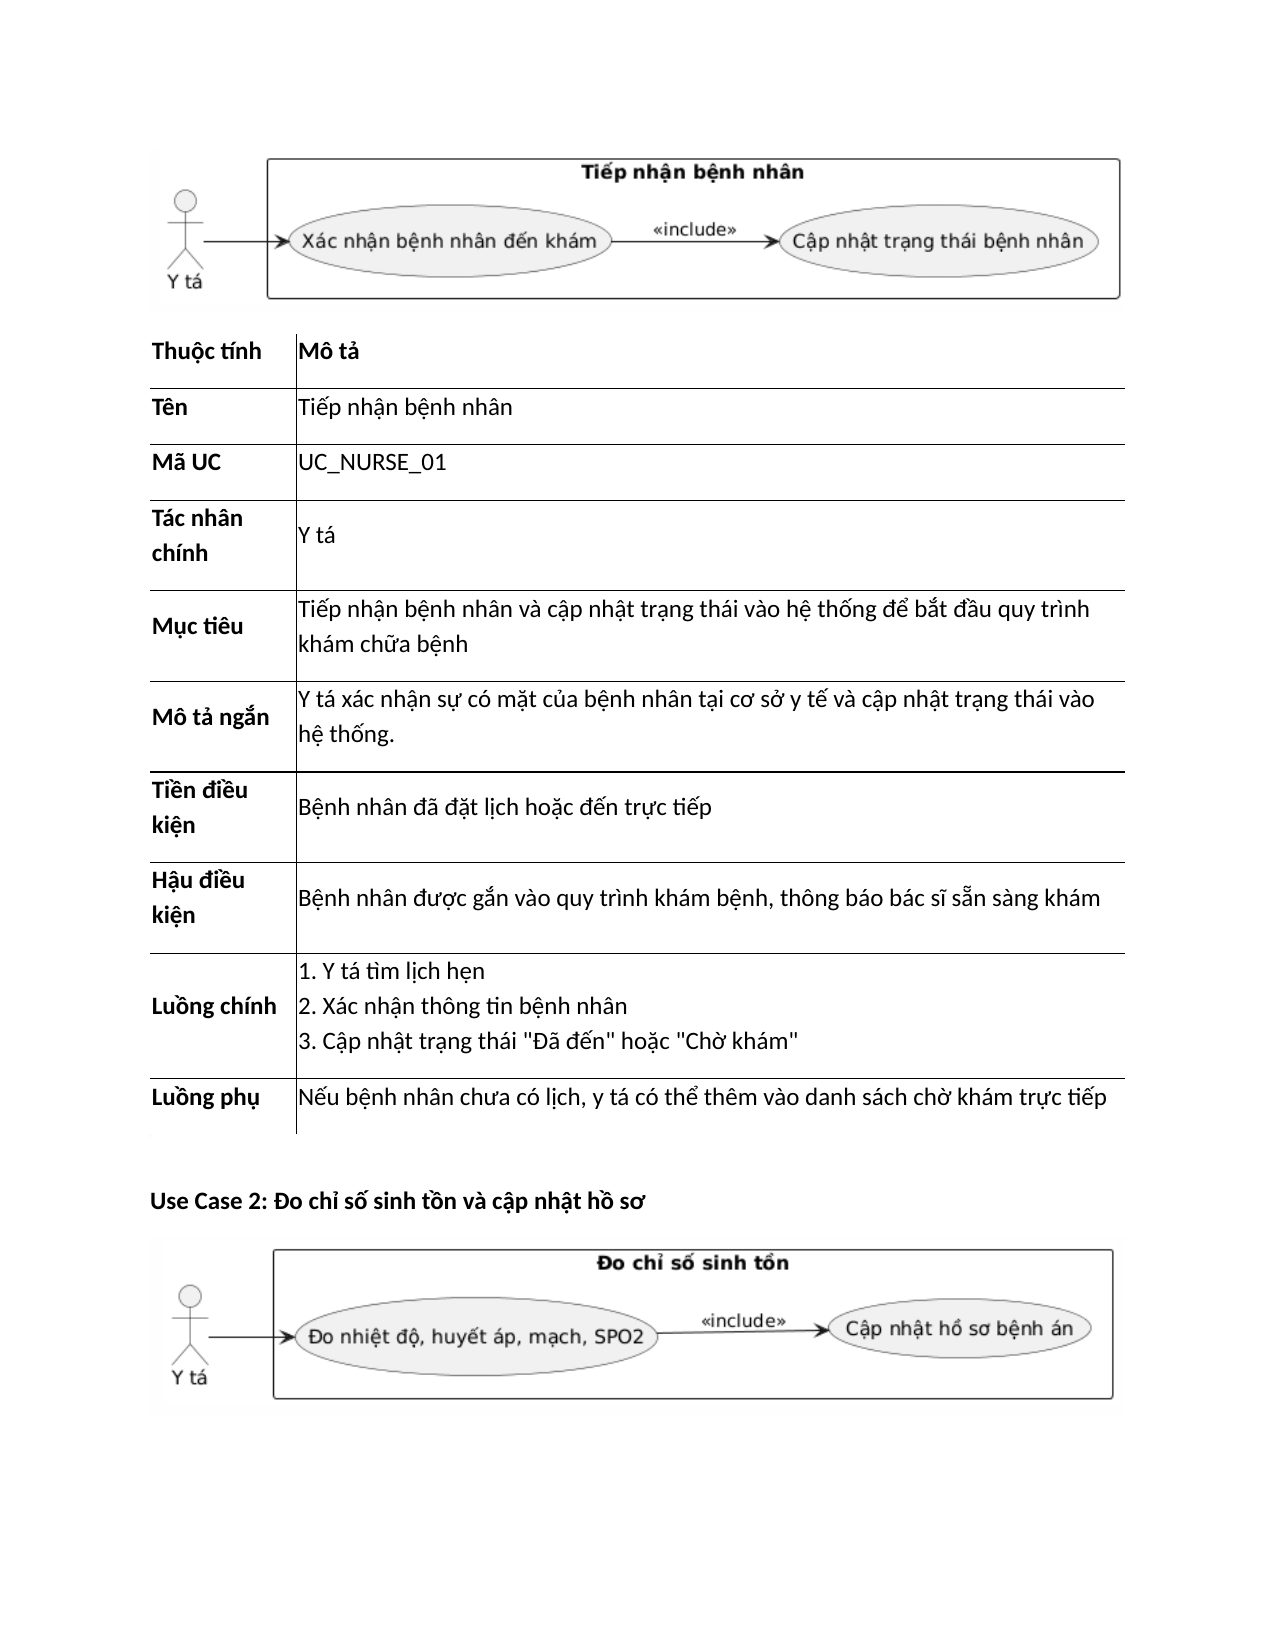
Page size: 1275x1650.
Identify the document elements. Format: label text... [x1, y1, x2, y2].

table_cell Y tá xác nhận sự có mặt của bệnh nhân tại cơ sở y tế và cập nhật trạng thái vào hệ thống. [297, 682, 1125, 771]
text Use Case 2: Đo chỉ số sinh tồn và cập nhật hồ sơ [150, 1186, 1125, 1216]
table_cell Mục tiêu [150, 591, 296, 681]
table_cell Bệnh nhân được gắn vào quy trình khám bệnh, thông báo bác sĩ sẵn sàng khám [297, 863, 1125, 953]
table_cell Tác nhân chính [150, 501, 296, 590]
picture [150, 150, 1125, 313]
table_cell UC_NURSE_01 [297, 445, 1125, 499]
table_cell Nếu bệnh nhân chưa có lịch, y tá có thể thêm vào danh sách chờ khám trực tiếp [297, 1079, 1125, 1134]
table_cell Tiền điều kiện [150, 773, 296, 862]
table_cell Mã UC [150, 445, 296, 499]
table_cell Hậu điều kiện [150, 863, 296, 953]
table_cell Luồng phụ [150, 1079, 296, 1134]
table_cell Mô tả ngắn [150, 682, 296, 771]
table_cell 1. Y tá tìm lịch hẹn 2. Xác nhận thông tin bệnh nhân 3. Cập nhật trạng thái "Đã đến" hoặc "Chờ khám" [297, 954, 1125, 1078]
table_cell Luồng chính [150, 954, 296, 1078]
table_cell Y tá [297, 501, 1125, 590]
table_cell Tiếp nhận bệnh nhân và cập nhật trạng thái vào hệ thống để bắt đầu quy trình khám chữa bệnh [297, 591, 1125, 681]
table_header Thuộc tính [150, 334, 296, 388]
table_cell Bệnh nhân đã đặt lịch hoặc đến trực tiếp [297, 773, 1125, 862]
table_cell Tên [150, 389, 296, 444]
picture [150, 1237, 1125, 1416]
table_cell Tiếp nhận bệnh nhân [297, 389, 1125, 444]
table_header Mô tả [297, 334, 1125, 388]
